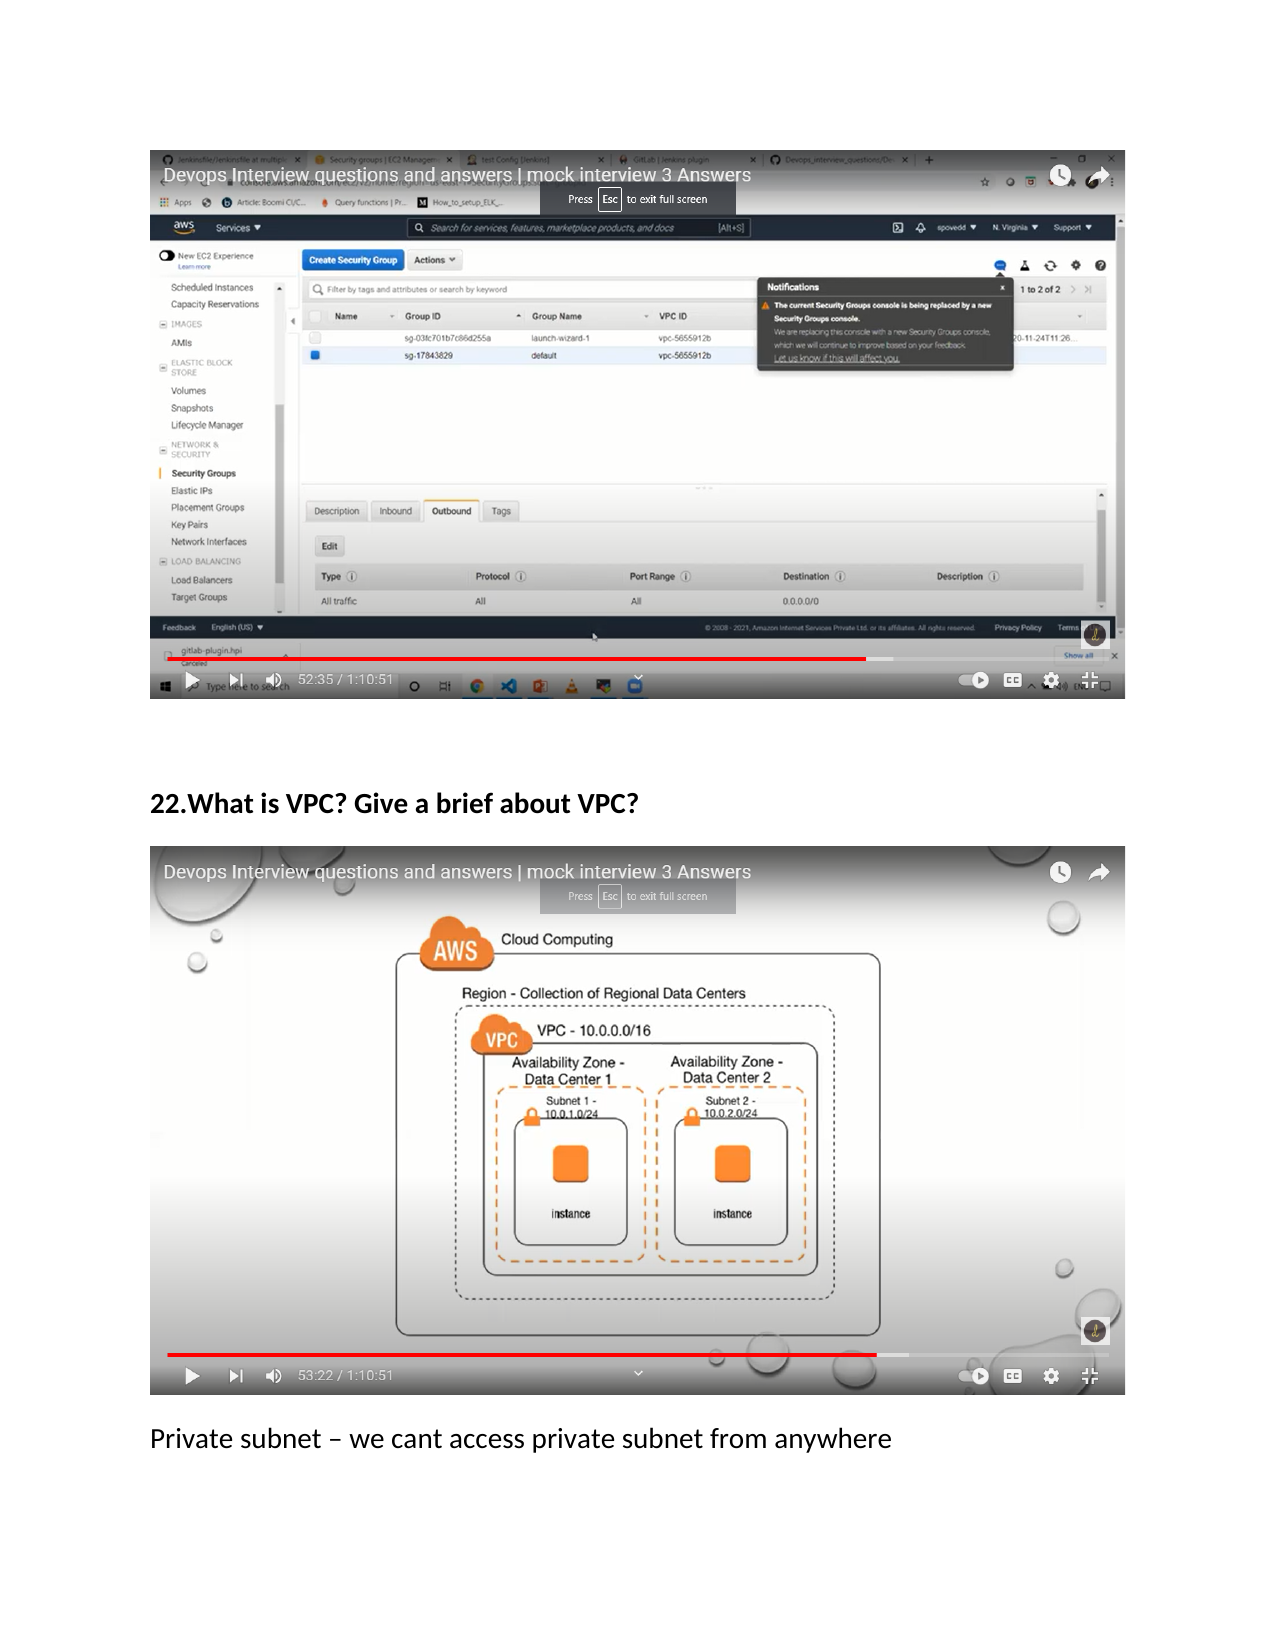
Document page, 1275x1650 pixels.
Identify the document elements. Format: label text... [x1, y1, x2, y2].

picture [150, 846, 1125, 1395]
text 22.What is VPC? Give a brief about VPC? [150, 785, 1125, 821]
picture [150, 150, 1125, 699]
text Private subnet – we cant access private subnet from anywhere [150, 1420, 1125, 1455]
